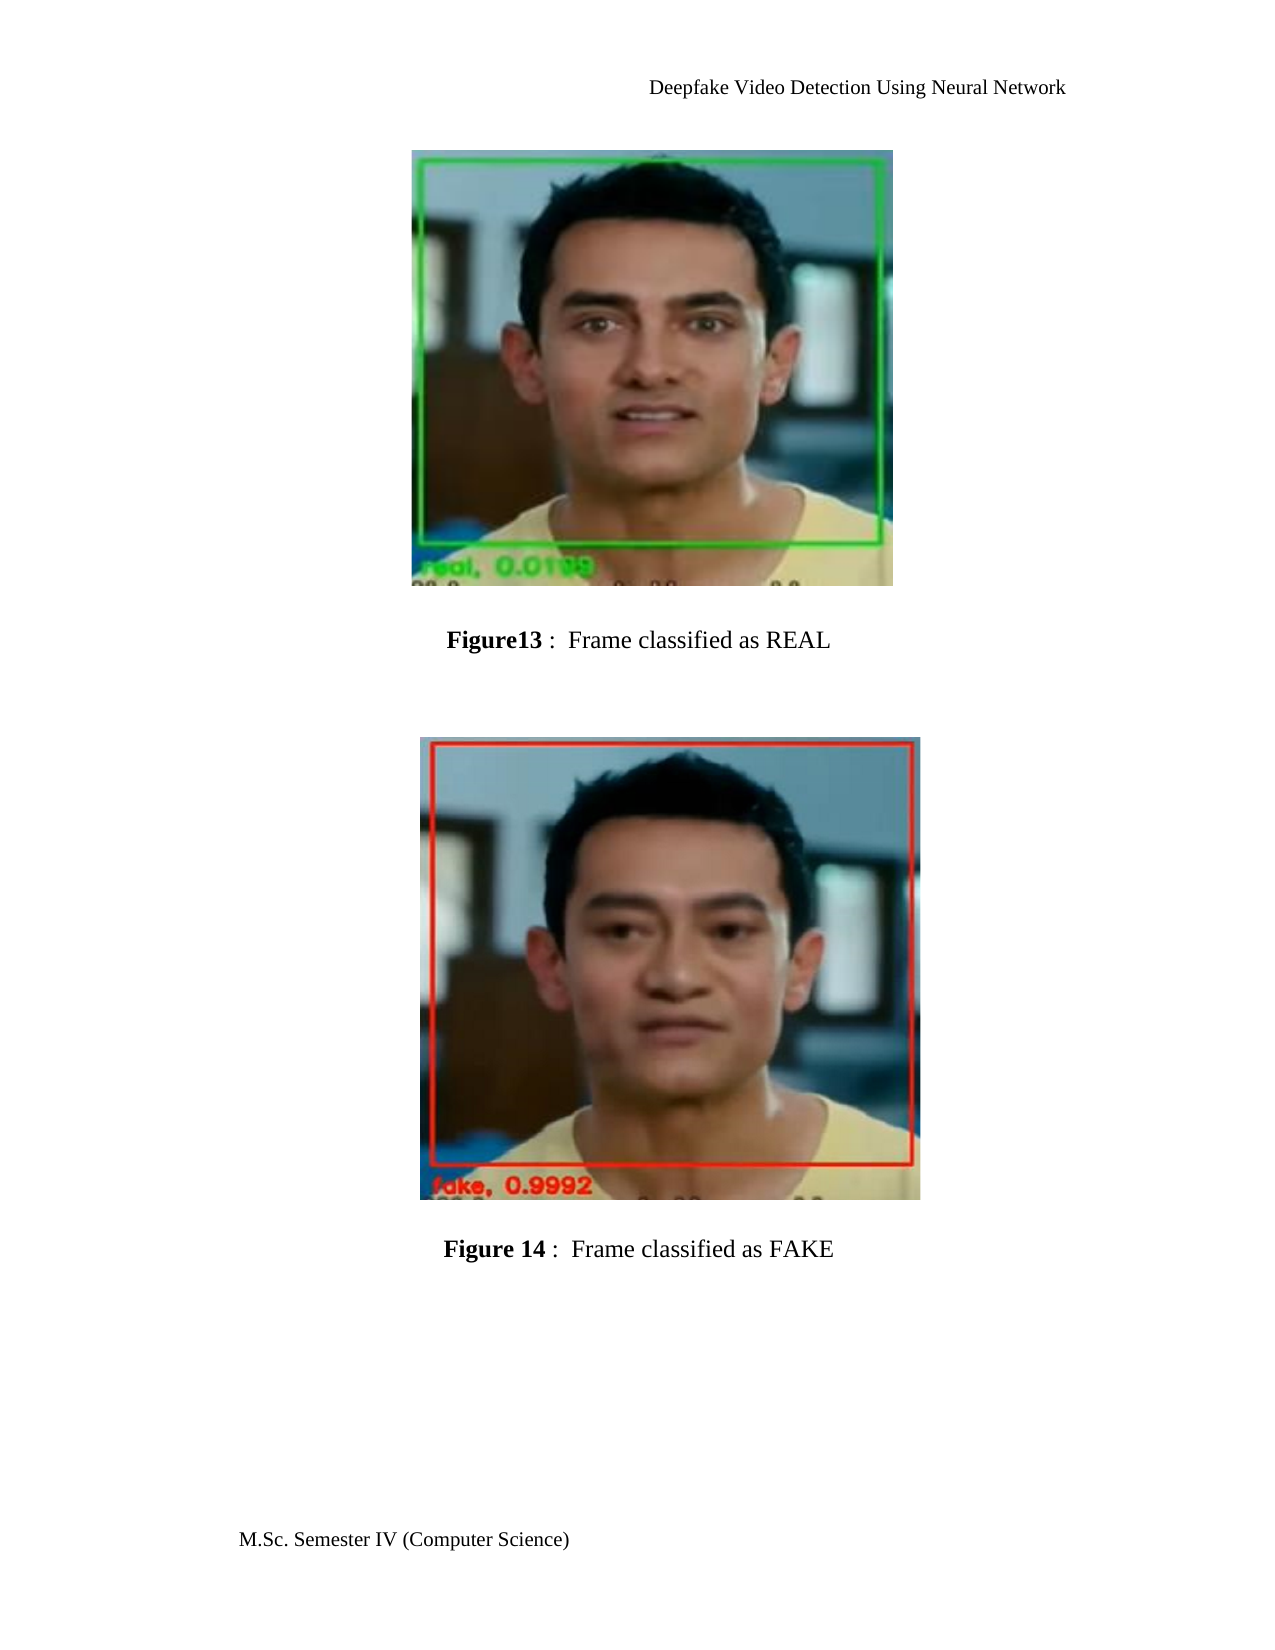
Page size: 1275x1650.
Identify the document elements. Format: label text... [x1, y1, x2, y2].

text Figure13 : Frame classified as REAL [151, 625, 1127, 654]
picture [419, 1157, 424, 1166]
text Figure 14 : Frame classified as FAKE [151, 1234, 1127, 1262]
picture [419, 737, 921, 1200]
picture [411, 150, 893, 586]
picture [411, 553, 423, 562]
